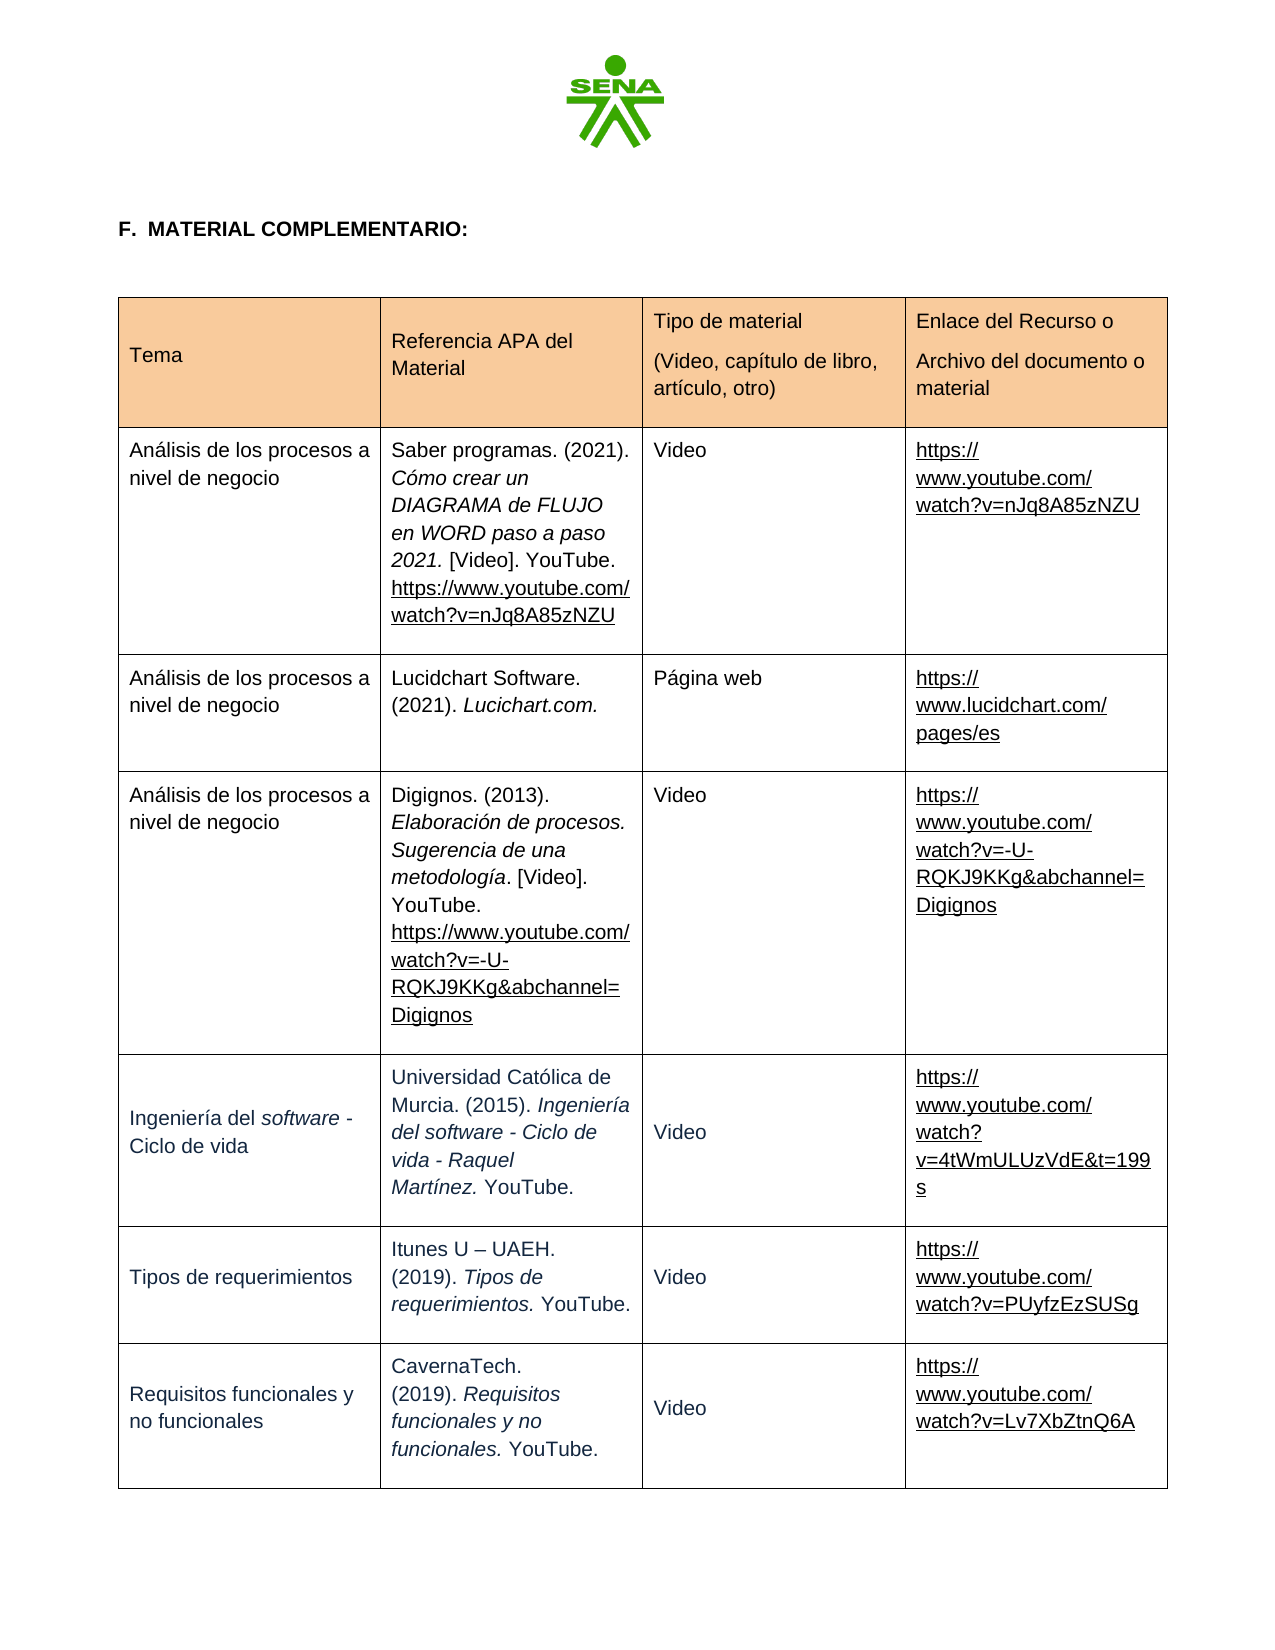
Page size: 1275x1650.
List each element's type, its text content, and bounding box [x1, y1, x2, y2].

list MATERIAL COMPLEMENTARIO: [118, 217, 1157, 241]
table_cell Itunes U – UAEH. (2019). Tipos de requerimientos. YouTube. [381, 1227, 642, 1343]
table_cell Video [643, 428, 905, 654]
table_cell Universidad Católica de Murcia. (2015). Ingeniería del software - Ciclo de vida - Raquel Martínez. YouTube. [381, 1055, 642, 1226]
table_cell Análisis de los procesos a nivel de negocio [119, 655, 380, 771]
table_cell Requisitos funcionales y no funcionales [119, 1344, 380, 1487]
table_cell https://www.youtube.com/watch?v=4tWmULUzVdE&t=199s [906, 1055, 1167, 1226]
table_cell https://www.youtube.com/watch?v=PUyfzEzSUSg [906, 1227, 1167, 1343]
table_cell Digignos. (2013). Elaboración de procesos. Sugerencia de una metodología. [Video]. YouTube. https://www.youtube.com/watch?v=-U-RQKJ9KKg&abchannel=Digignos [381, 772, 642, 1053]
table_header Referencia APA del Material [381, 298, 642, 427]
table_cell Ingeniería del software - Ciclo de vida [119, 1055, 380, 1226]
table_cell Video [643, 1055, 905, 1226]
table_cell Video [643, 1344, 905, 1487]
table_cell https://www.youtube.com/watch?v=Lv7XbZtnQ6A [906, 1344, 1167, 1487]
table_header Tipo de material (Video, capítulo de libro, artículo, otro) [643, 298, 905, 427]
table_cell Video [643, 1227, 905, 1343]
table_cell https://www.youtube.com/watch?v=-U-RQKJ9KKg&abchannel=Digignos [906, 772, 1167, 1053]
table_header Enlace del Recurso o Archivo del documento o material [906, 298, 1167, 427]
table_cell https://www.lucidchart.com/pages/es [906, 655, 1167, 771]
table_cell Lucidchart Software. (2021). Lucichart.com. [381, 655, 642, 771]
table_cell Análisis de los procesos a nivel de negocio [119, 428, 380, 654]
table_cell CavernaTech. (2019). Requisitos funcionales y no funcionales. YouTube. [381, 1344, 642, 1487]
table_cell Tipos de requerimientos [119, 1227, 380, 1343]
table_cell Página web [643, 655, 905, 771]
table_header Tema [119, 298, 380, 427]
table_cell Saber programas. (2021). Cómo crear un DIAGRAMA de FLUJO en WORD paso a paso 2021. [Video]. YouTube. https://www.youtube.com/watch?v=nJq8A85zNZU [381, 428, 642, 654]
table_cell https://www.youtube.com/watch?v=nJq8A85zNZU [906, 428, 1167, 654]
table_cell Video [643, 772, 905, 1053]
table_cell Análisis de los procesos a nivel de negocio [119, 772, 380, 1053]
picture [566, 55, 664, 148]
